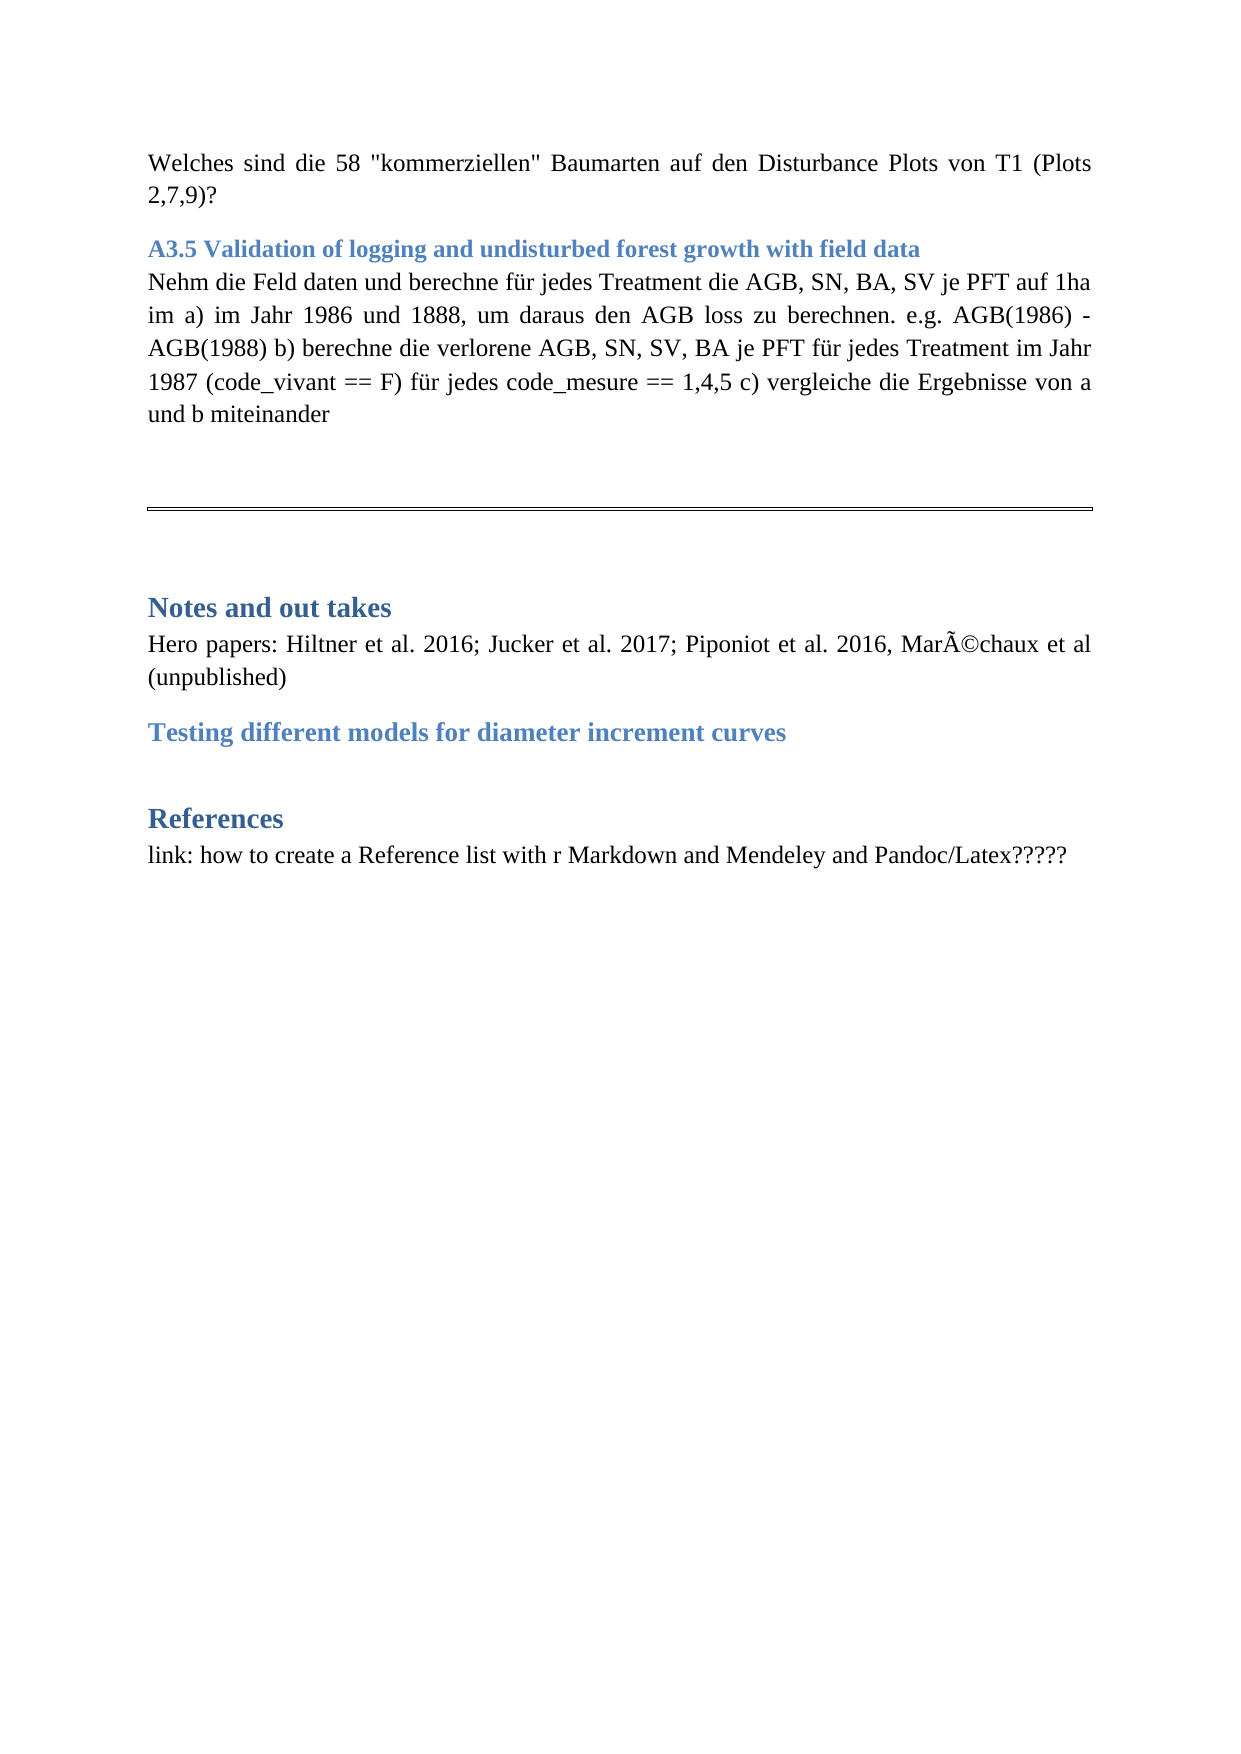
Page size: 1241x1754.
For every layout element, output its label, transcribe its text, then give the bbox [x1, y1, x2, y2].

subtitle A3.5 Validation of logging and undisturbed forest growth with field data [148, 234, 1093, 263]
text Nehm die Feld daten und berechne für jedes Treatment die AGB, SN, BA, SV je PFT auf 1ha im a) im Jahr 1986 und 1888, um daraus den AGB loss zu berechnen. e.g. AGB(1986) - AGB(1988) b) berechne die verlorene AGB, SN, SV, BA je PFT für jedes Treatment im Jahr 1987 (code_vivant == F) für jedes code_mesure == 1,4,5 c) vergleiche die Ergebnisse von a und b miteinander [148, 267, 1093, 428]
subtitle References [148, 801, 1093, 835]
text Hero papers: Hiltner et al. 2016; Jucker et al. 2017; Piponiot et al. 2016, MarÃ©chaux et al (unpublished) [148, 629, 1093, 691]
subtitle Notes and out takes [148, 590, 1093, 624]
text link: how to create a Reference list with r Markdown and Mendeley and Pandoc/Latex????? [148, 840, 1093, 869]
subtitle Testing different models for diameter increment curves [148, 716, 1093, 747]
text Welches sind die 58 "kommerziellen" Baumarten auf den Disturbance Plots von T1 (Plots 2,7,9)? [148, 148, 1093, 209]
